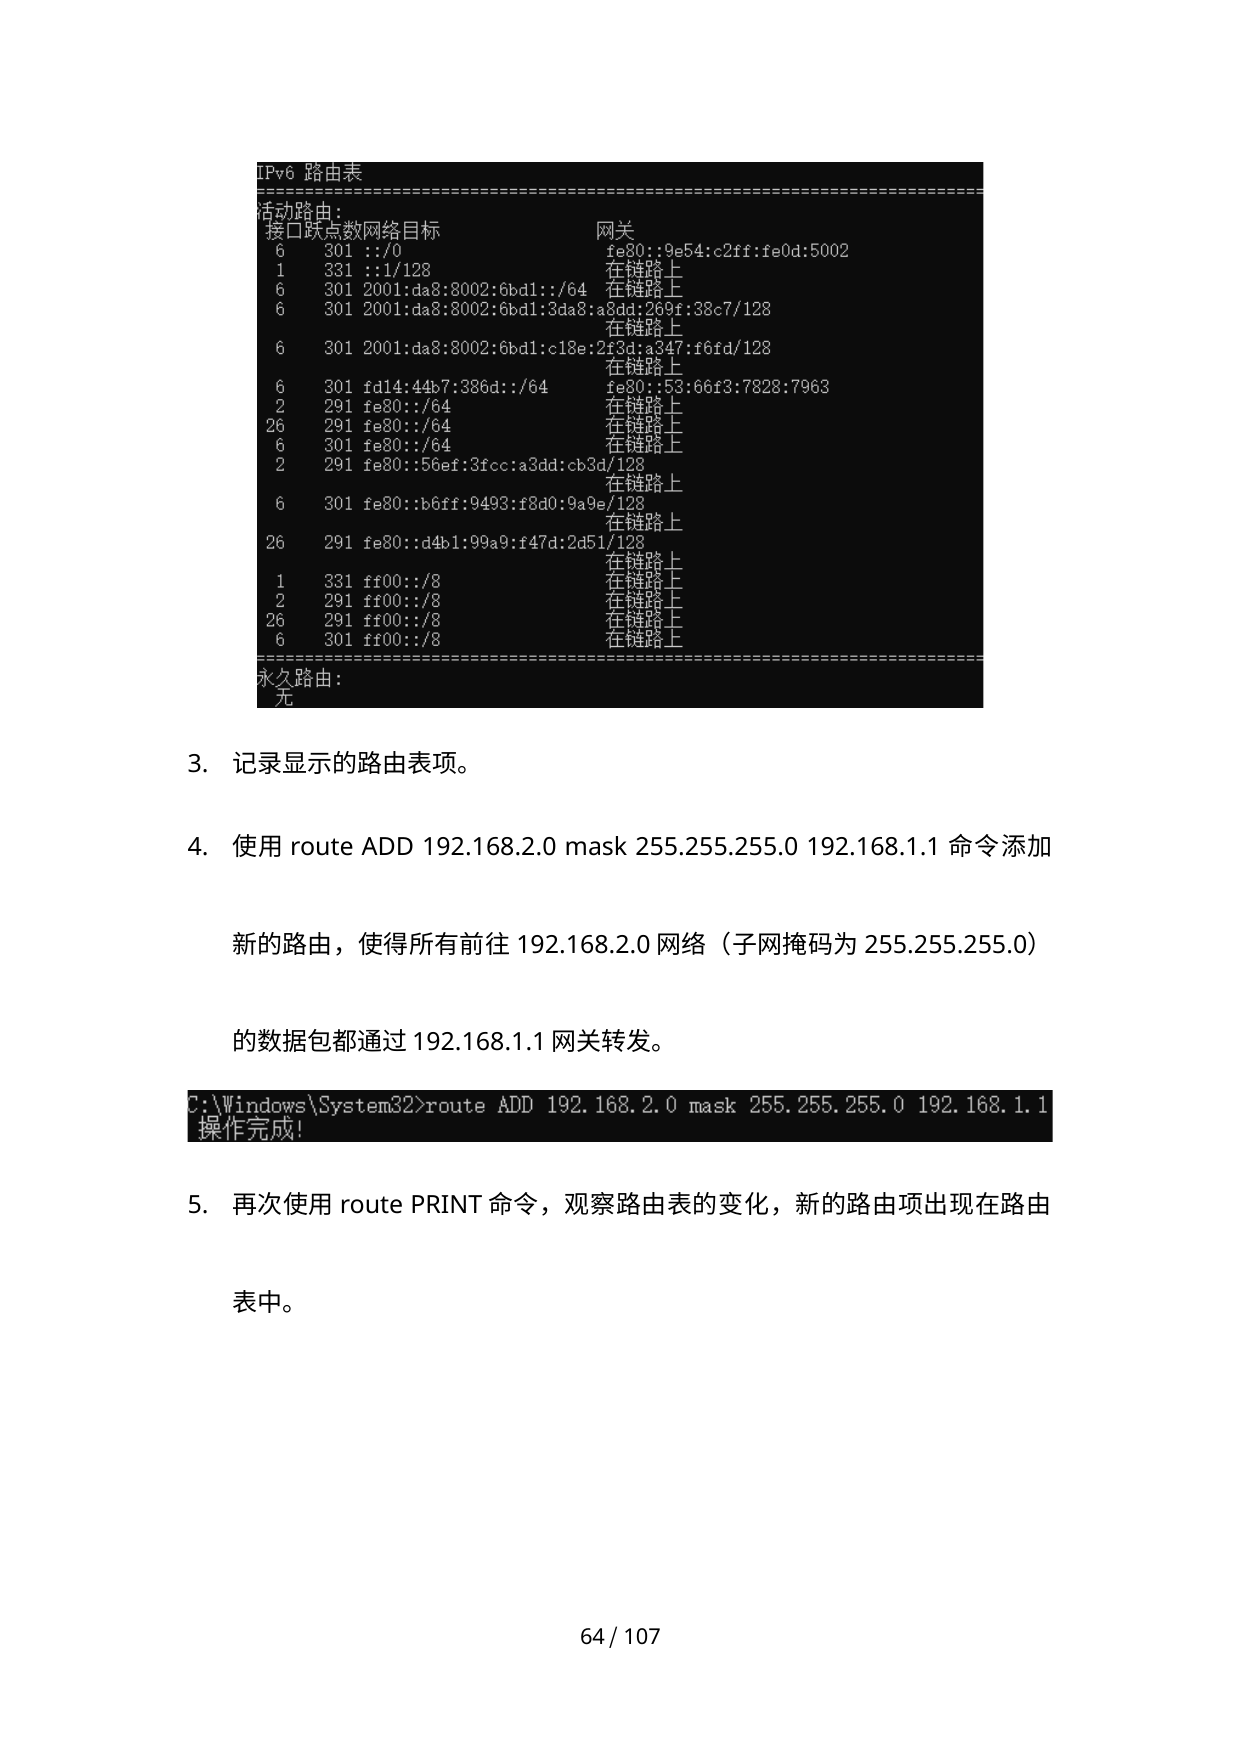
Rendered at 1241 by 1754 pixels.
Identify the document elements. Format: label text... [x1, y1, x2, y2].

list 再次使用route PRINT命令，观察路由表的变化，新的路由项出现在路由表中。 [187, 1171, 1053, 1333]
picture [257, 162, 984, 708]
list 记录显示的路由表项。 [187, 729, 1053, 794]
picture [187, 1090, 1053, 1142]
list 使用route ADD 192.168.2.0 mask 255.255.255.0 192.168.1.1命令添加新的路由，使得所有前往192.168.2.0网络（子网掩码为255.255.255.0）的数据包都通过192.168.1.1网关转发。 [187, 812, 1053, 1072]
